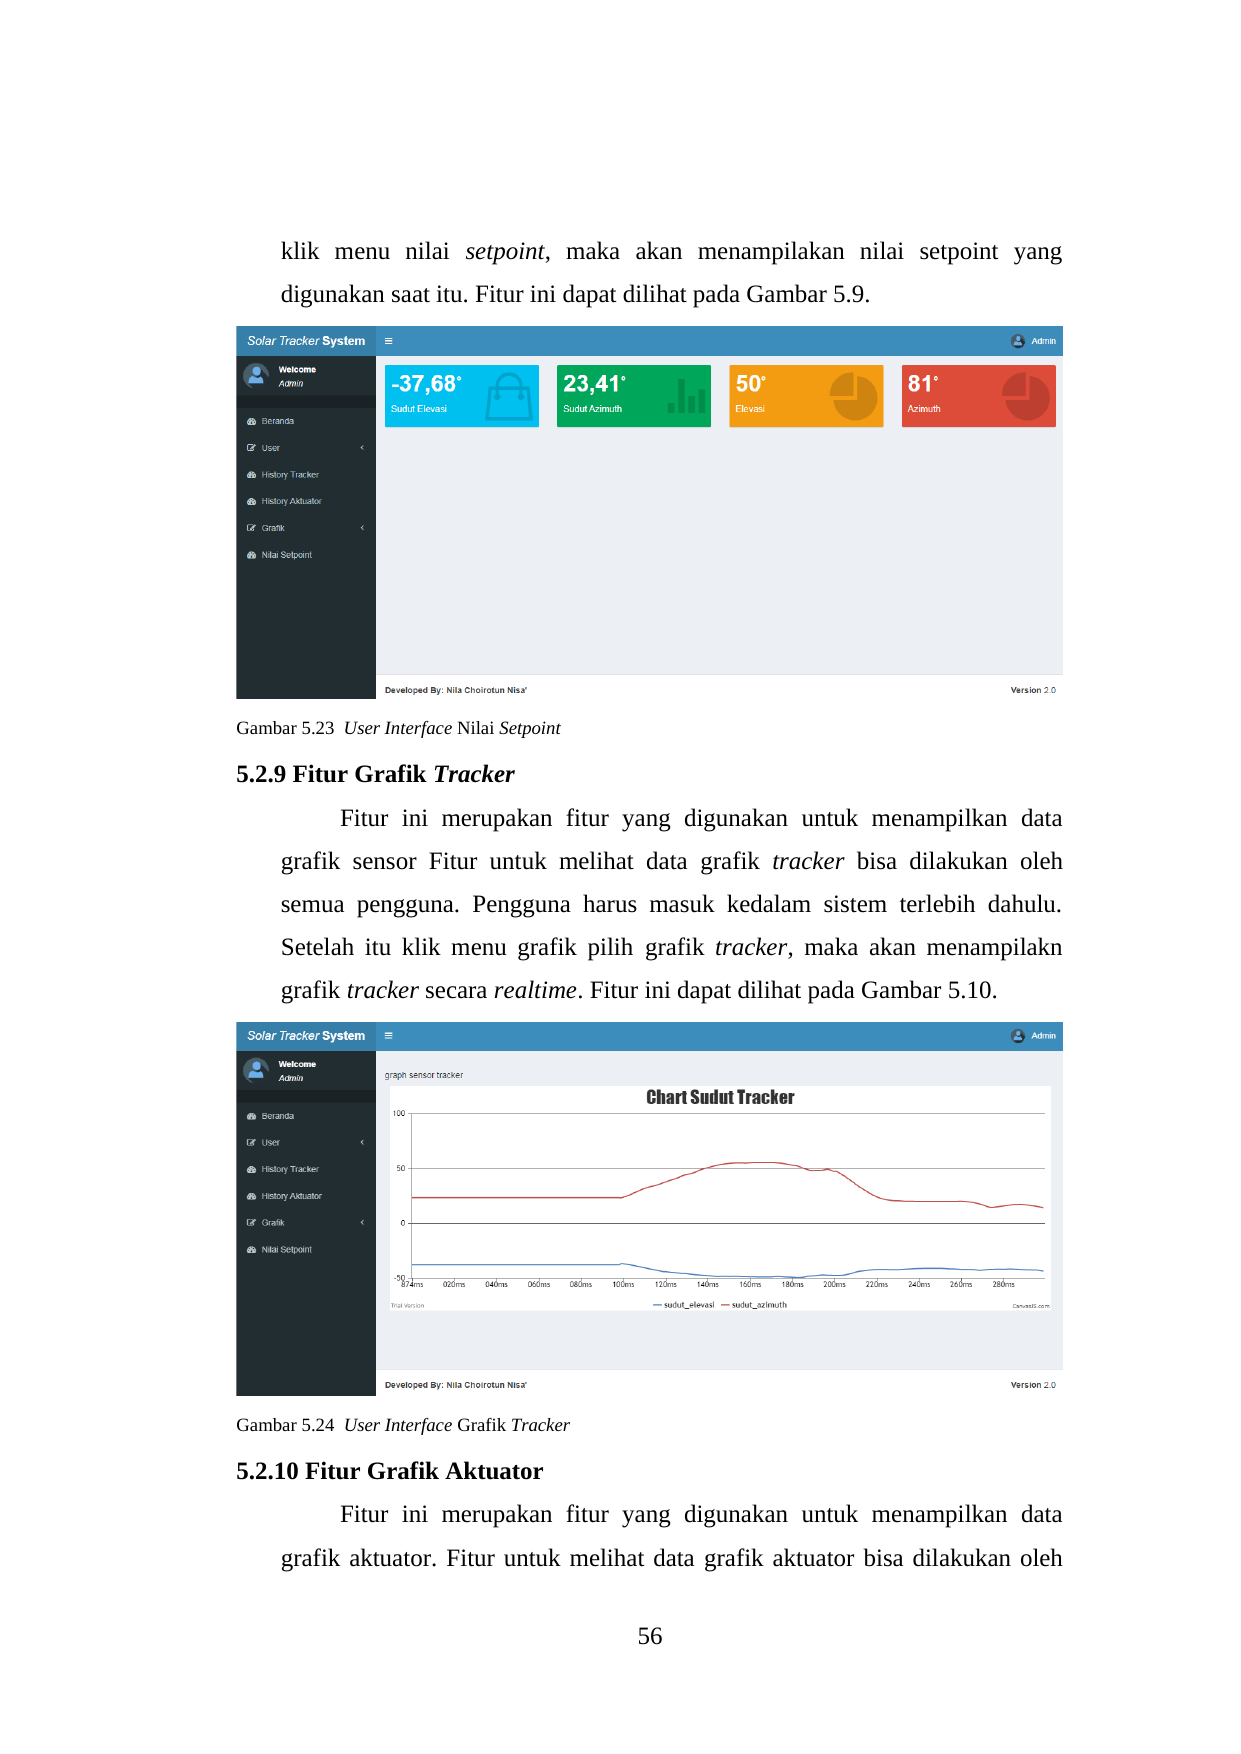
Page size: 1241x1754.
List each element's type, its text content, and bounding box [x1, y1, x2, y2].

picture [236, 1022, 1063, 1396]
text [281, 1499, 1063, 1571]
subtitle Fitur Grafik Aktuator [236, 1456, 1063, 1485]
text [281, 236, 1063, 308]
text Fitur ini merupakan fitur yang digunakan untuk menampilkan data grafik sensor Fitur untuk melihat data grafik tracker bisa dilakukan oleh semua pengguna. Pengguna harus masuk kedalam sistem terlebih dahulu. Setelah itu klik menu grafik pilih grafik tracker, maka akan menampilakn grafik tracker secara realtime. Fitur ini dapat dilihat pada Gambar 5.10. [281, 803, 1063, 1004]
picture [236, 326, 1063, 699]
subtitle Fitur Grafik Tracker [236, 759, 1063, 788]
